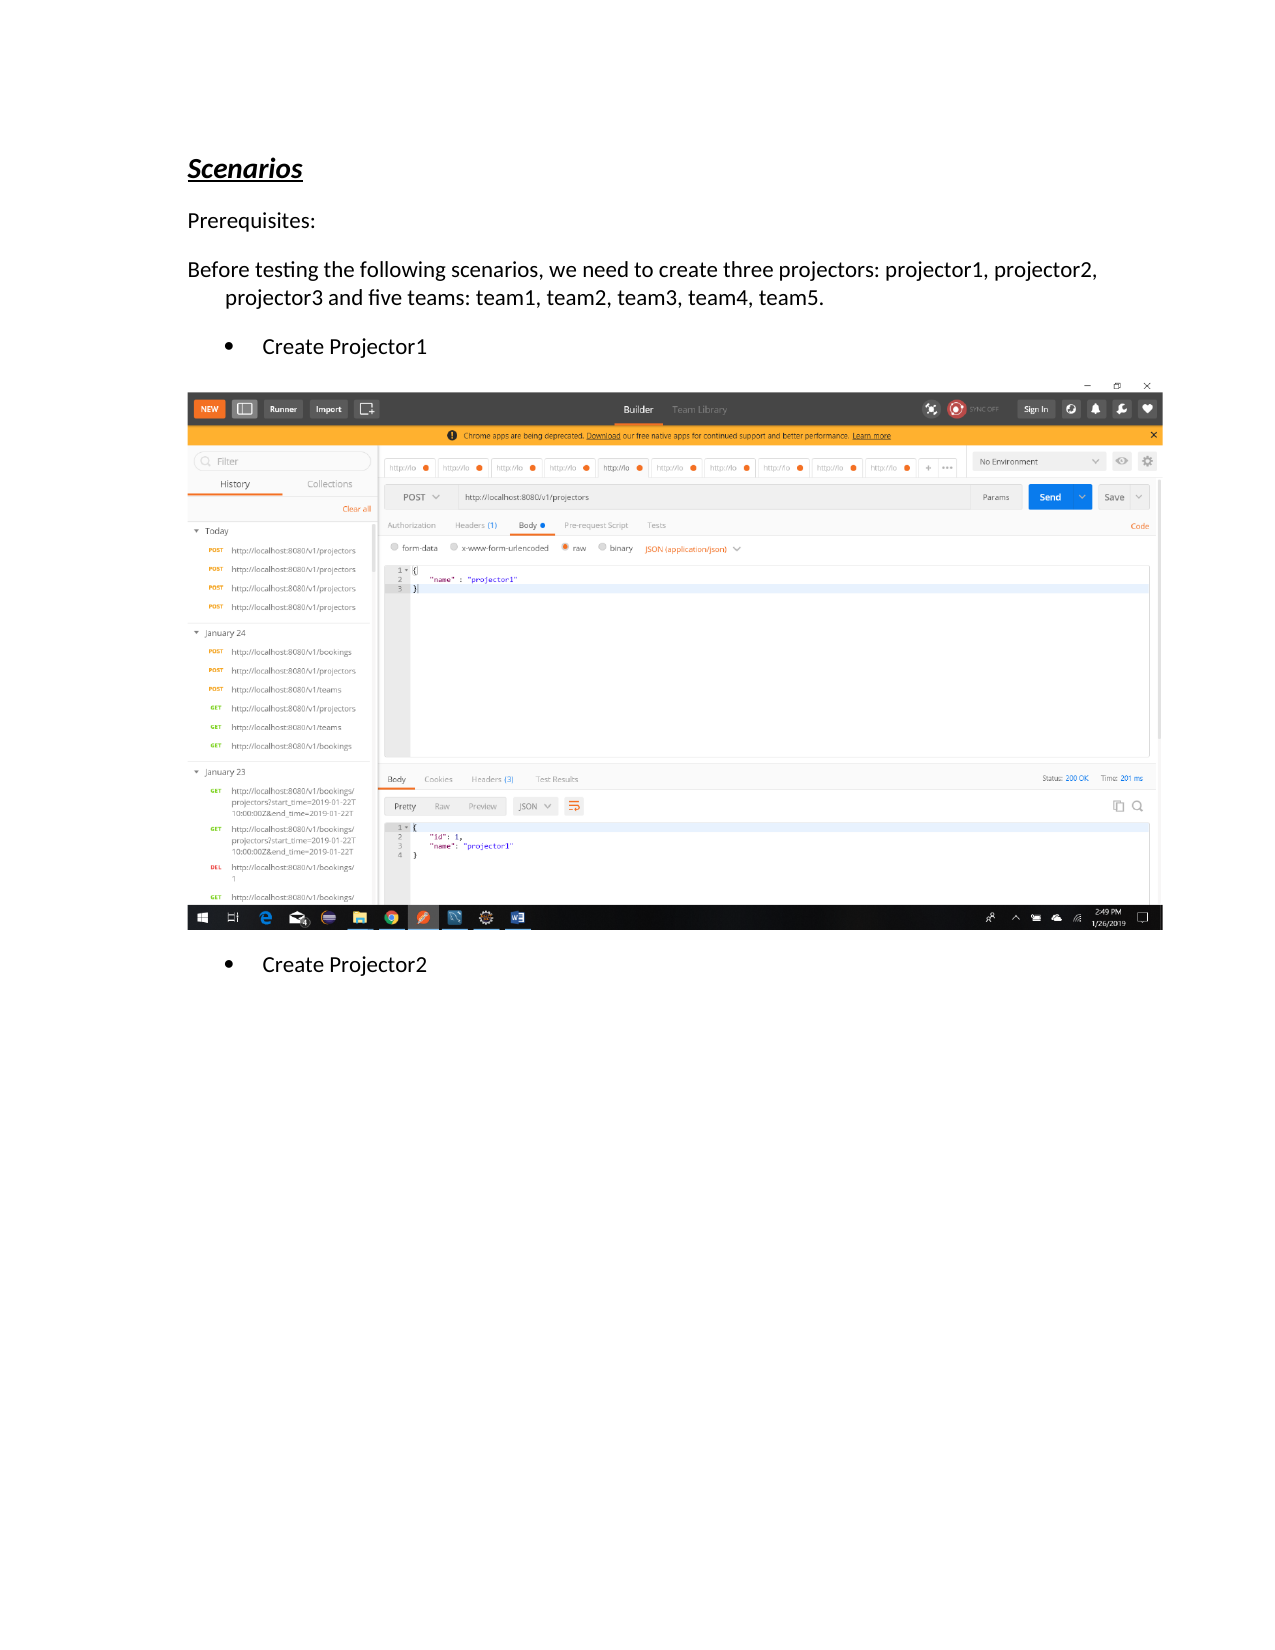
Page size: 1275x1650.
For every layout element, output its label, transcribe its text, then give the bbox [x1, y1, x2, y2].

text Scenarios [187, 150, 1125, 186]
text Prerequisites: [187, 206, 1125, 234]
list Create Projector1 [225, 332, 1125, 360]
picture [187, 381, 1163, 930]
list Create Projector2 [225, 950, 1125, 978]
text Before testing the following scenarios, we need to create three projectors: projector1, projector2, projector3 and five teams: team1, team2, team3, team4, team5. [187, 255, 1125, 311]
